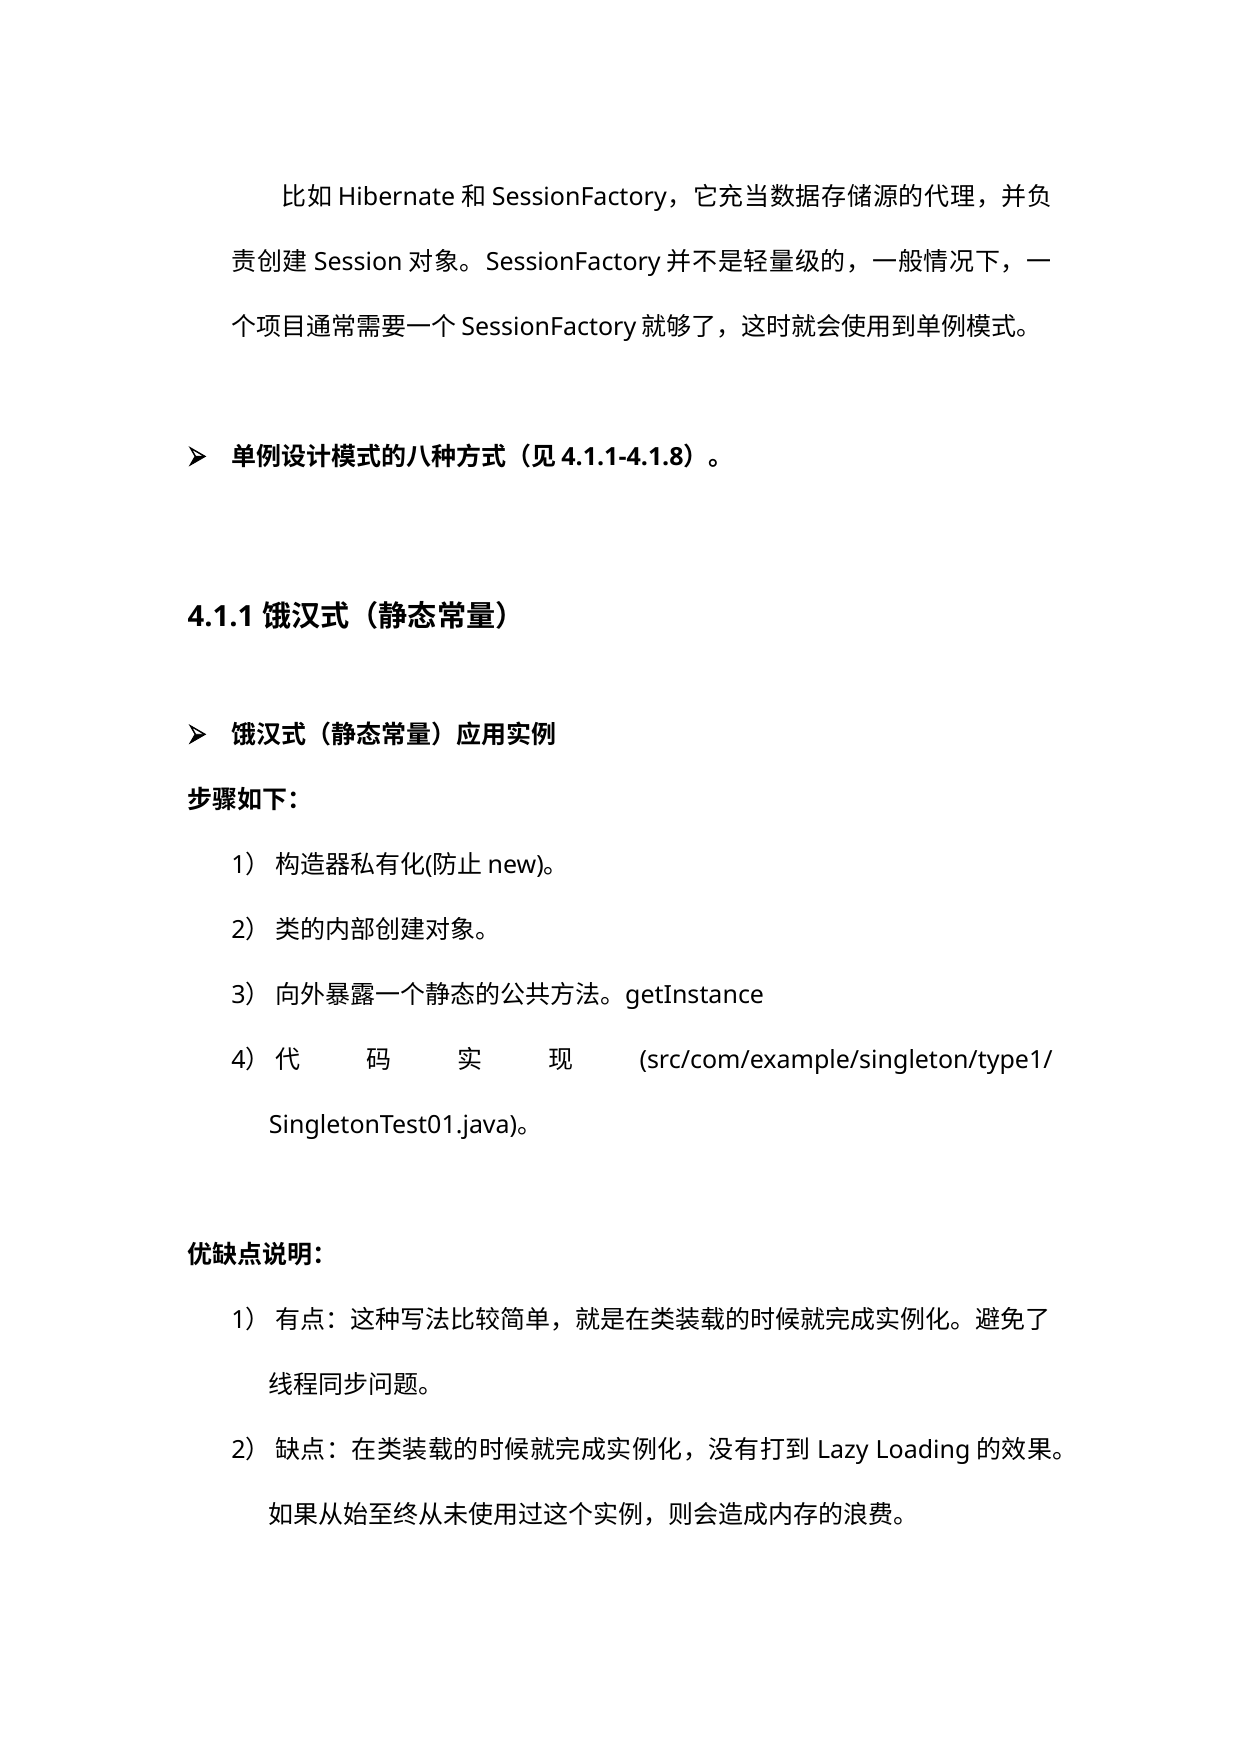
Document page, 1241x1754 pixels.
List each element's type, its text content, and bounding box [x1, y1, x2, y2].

subtitle 4.1.1 饿汉式（静态常量） [187, 581, 1053, 646]
list 类的内部创建对象。 [231, 895, 1053, 960]
text 比如Hibernate和SessionFactory，它充当数据存储源的代理，并负责创建Session对象。SessionFactory并不是轻量级的，一般情况下，一个项目通常需要一个SessionFactory就够了，这时就会使用到单例模式。 [231, 162, 1053, 357]
list 缺点：在类装载的时候就完成实例化，没有打到Lazy Loading的效果。如果从始至终从未使用过这个实例，则会造成内存的浪费。 [231, 1415, 1053, 1545]
list 饿汉式（静态常量）应用实例 [187, 700, 1053, 765]
list 代码实现(src/com/example/singleton/type1/SingletonTest01.java)。 [231, 1025, 1053, 1155]
list 步骤如下： [187, 765, 1053, 830]
list 构造器私有化(防止new)。 [231, 830, 1053, 895]
list 向外暴露一个静态的公共方法。getInstance [231, 960, 1053, 1025]
list 有点：这种写法比较简单，就是在类装载的时候就完成实例化。避免了线程同步问题。 [231, 1285, 1053, 1415]
text 优缺点说明： [187, 1220, 1053, 1285]
list 单例设计模式的八种方式（见4.1.1-4.1.8）。 [187, 422, 1053, 487]
